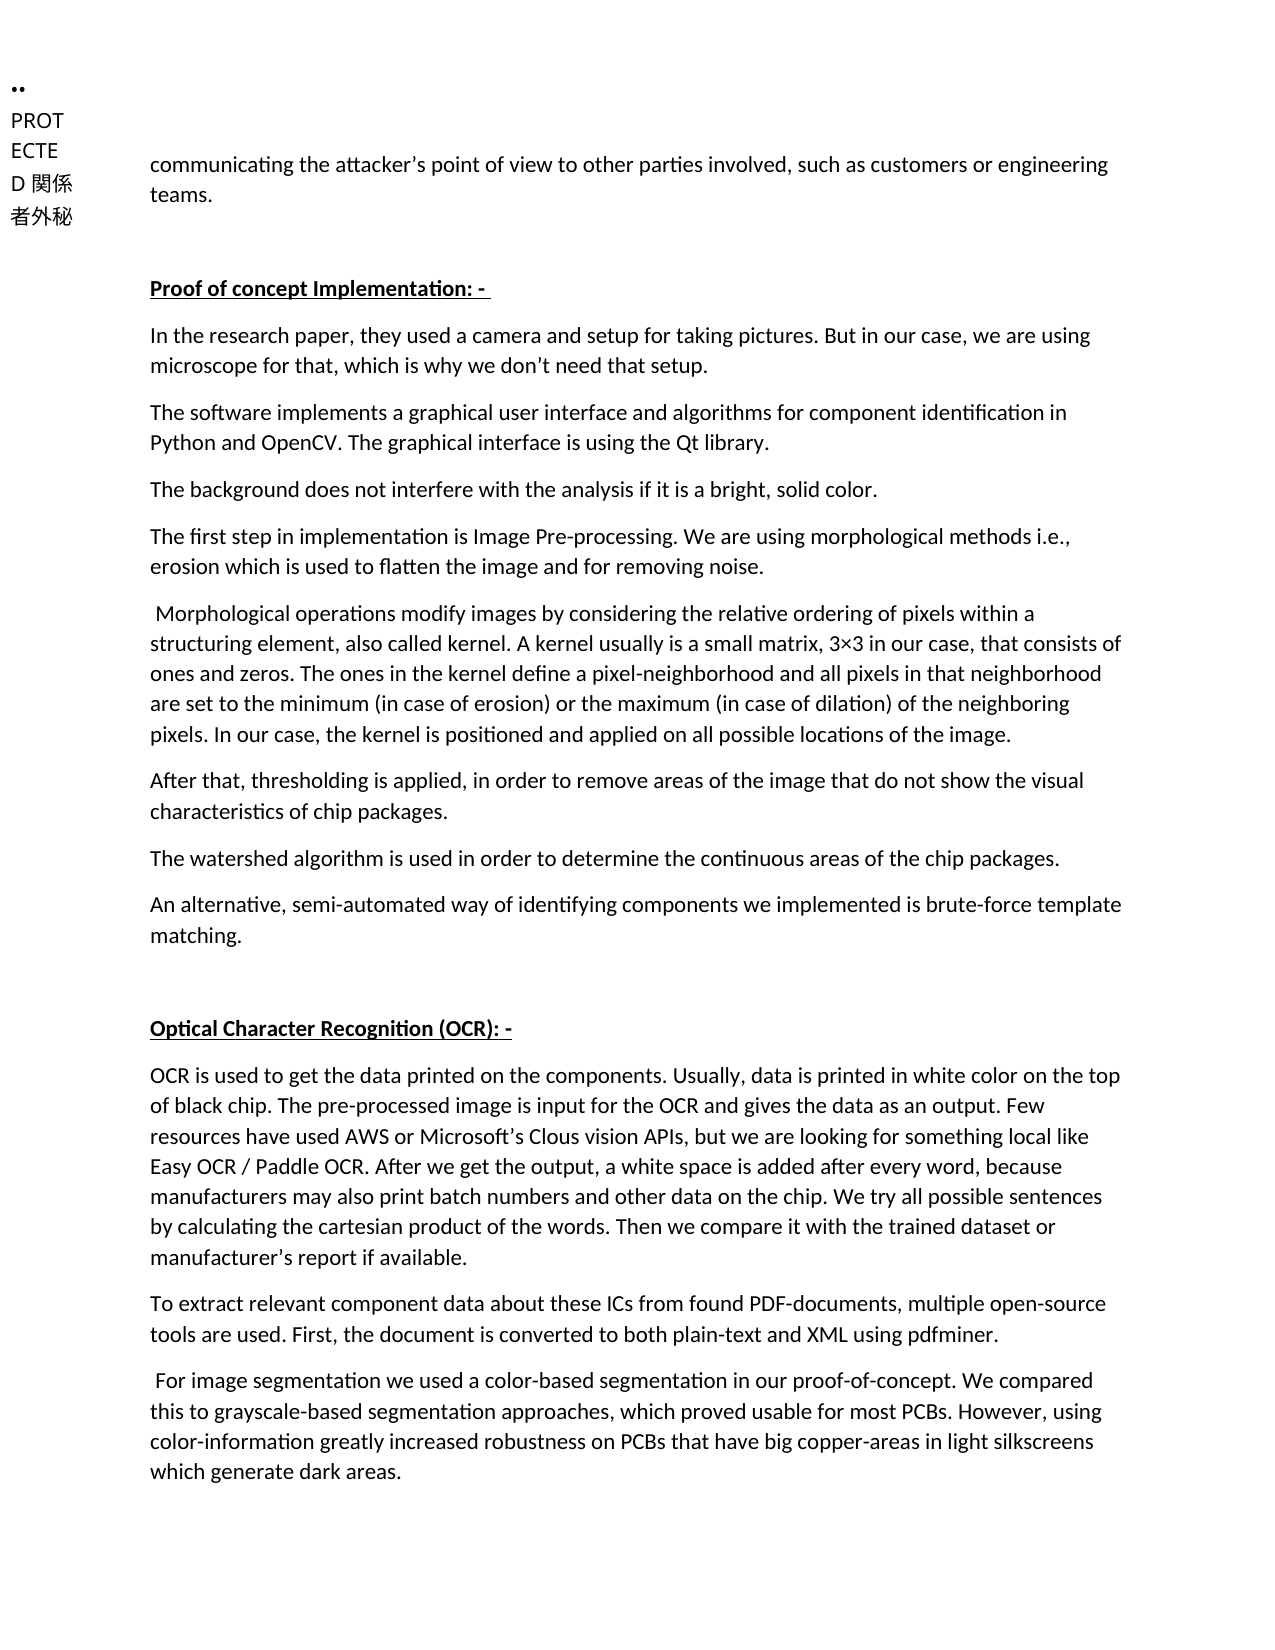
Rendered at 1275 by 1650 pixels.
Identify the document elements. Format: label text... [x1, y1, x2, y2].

text The software implements a graphical user interface and algorithms for component identification in Python and OpenCV. The graphical interface is using the Qt library. [150, 398, 1125, 456]
text OCR is used to get the data printed on the components. Usually, data is printed in white color on the top of black chip. The pre-processed image is input for the OCR and gives the data as an output. Few resources have used AWS or Microsoft’s Clous vision APIs, but we are looking for something local like Easy OCR / Paddle OCR. After we get the output, a white space is added after every word, because manufacturers may also print batch numbers and other data on the chip. We try all possible sentences by calculating the cartesian product of the words. Then we compare it with the trained dataset or manufacturer’s report if available. [150, 1061, 1125, 1271]
text For image segmentation we used a color-based segmentation in our proof-of-concept. We compared this to grayscale-based segmentation approaches, which proved usable for most PCBs. However, using color-information greatly increased robustness on PCBs that have big copper-areas in light silkscreens which generate dark areas. [150, 1367, 1125, 1485]
text Optical Character Recognition (OCR): - [150, 1014, 1125, 1043]
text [150, 150, 1125, 208]
text The background does not interfere with the analysis if it is a bright, solid color. [150, 475, 1125, 503]
text An alternative, semi-automated way of identifying components we implemented is brute-force template matching. [150, 891, 1125, 949]
text The watershed algorithm is used in order to determine the continuous areas of the chip packages. [150, 844, 1125, 872]
text To extract relevant component data about these ICs from found PDF-documents, multiple open-source tools are used. First, the document is converted to both plain-text and XML using pdfminer. [150, 1289, 1125, 1348]
text Proof of concept Implementation: - [150, 274, 1125, 302]
text In the research paper, they used a camera and setup for taking pictures. But in our case, we are using microscope for that, which is why we don’t need that setup. [150, 321, 1125, 379]
text Morphological operations modify images by considering the relative ordering of pixels within a structuring element, also called kernel. A kernel usually is a small matrix, 3×3 in our case, that consists of ones and zeros. The ones in the kernel define a pixel-neighborhood and all pixels in that neighborhood are set to the minimum (in case of erosion) or the maximum (in case of dilation) of the neighboring pixels. In our case, the kernel is positioned and applied on all possible locations of the image. [150, 599, 1125, 748]
text After that, thresholding is applied, in order to remove areas of the image that do not show the visual characteristics of chip packages. [150, 767, 1125, 825]
text The first step in implementation is Image Pre-processing. We are using morphological methods i.e., erosion which is used to flatten the image and for removing noise. [150, 522, 1125, 580]
